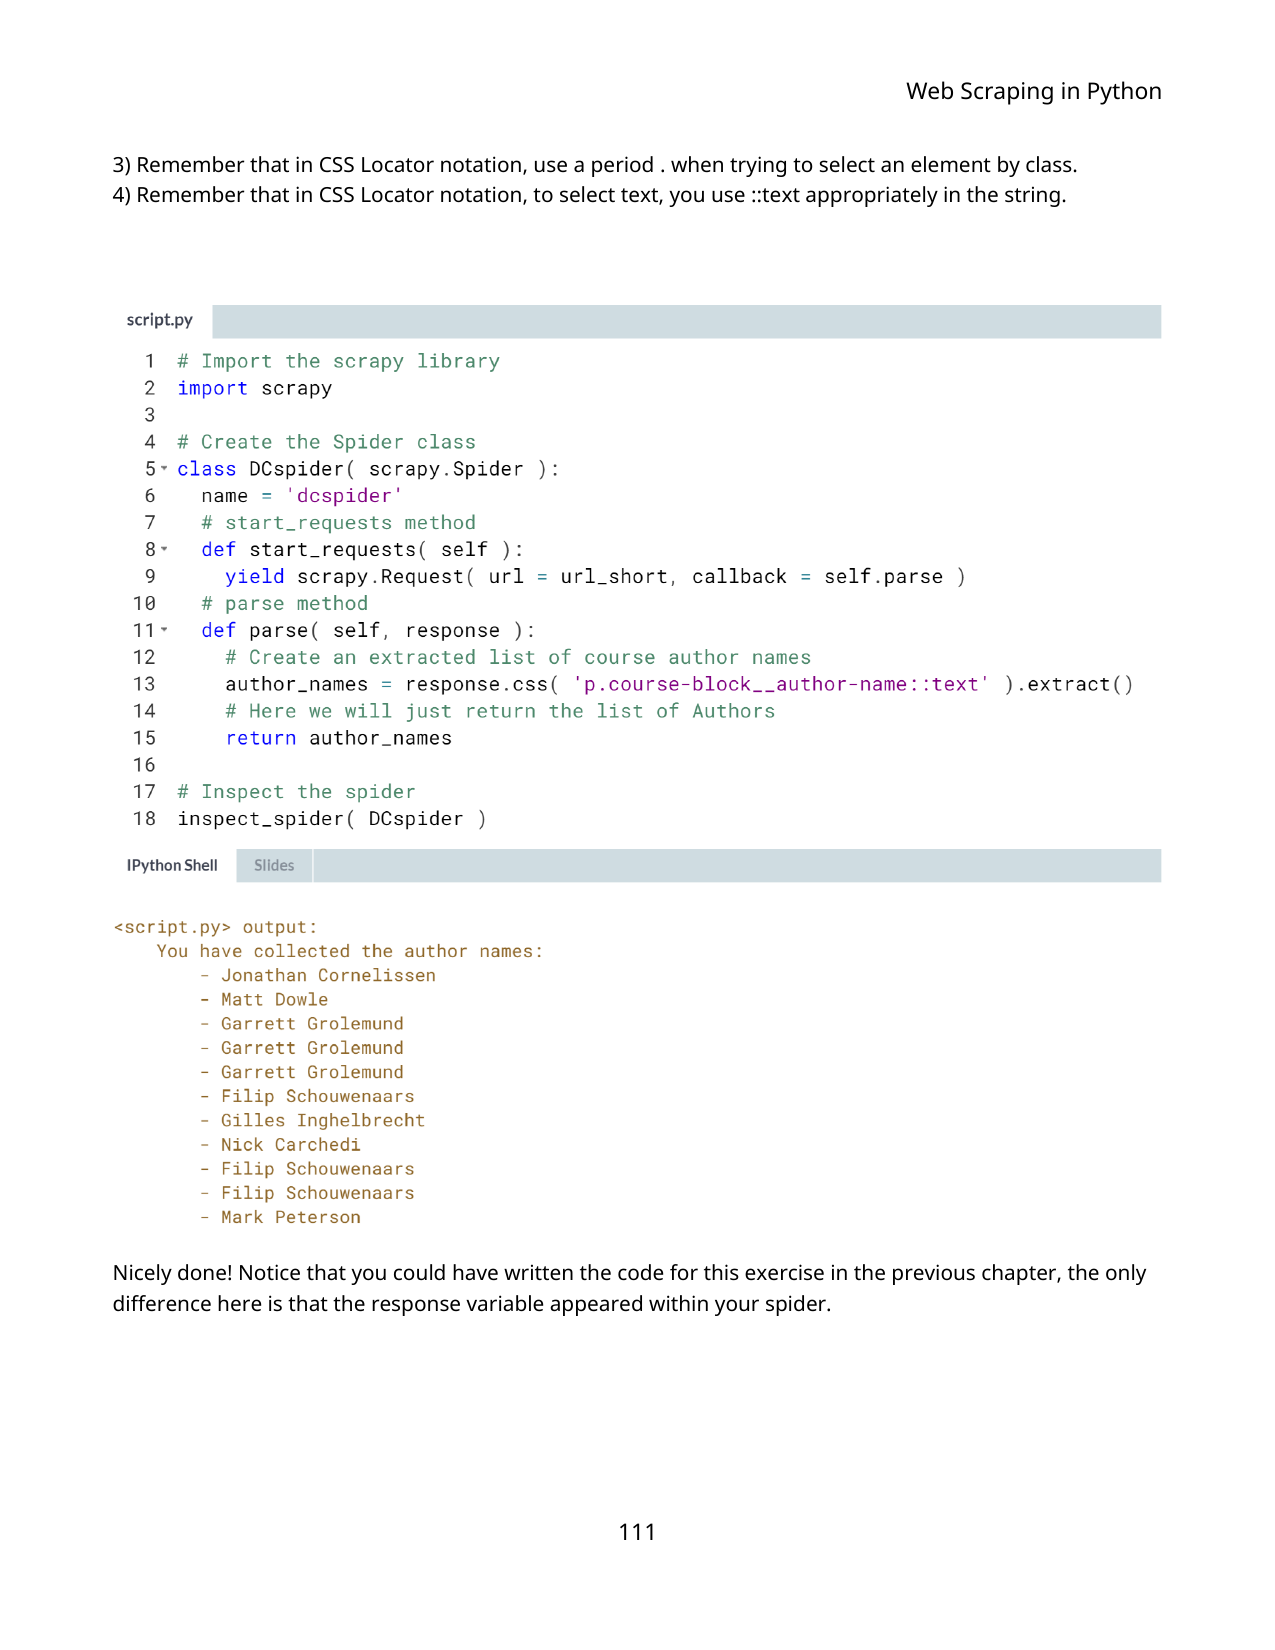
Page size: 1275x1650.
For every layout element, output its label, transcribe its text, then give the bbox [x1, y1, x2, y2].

picture [112, 305, 1162, 831]
picture [112, 849, 1162, 1226]
text Nicely done! Notice that you could have written the code for this exercise in the previous chapter, the only difference here is that the response variable appeared within your spider. [112, 1226, 1162, 1348]
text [112, 150, 1162, 209]
